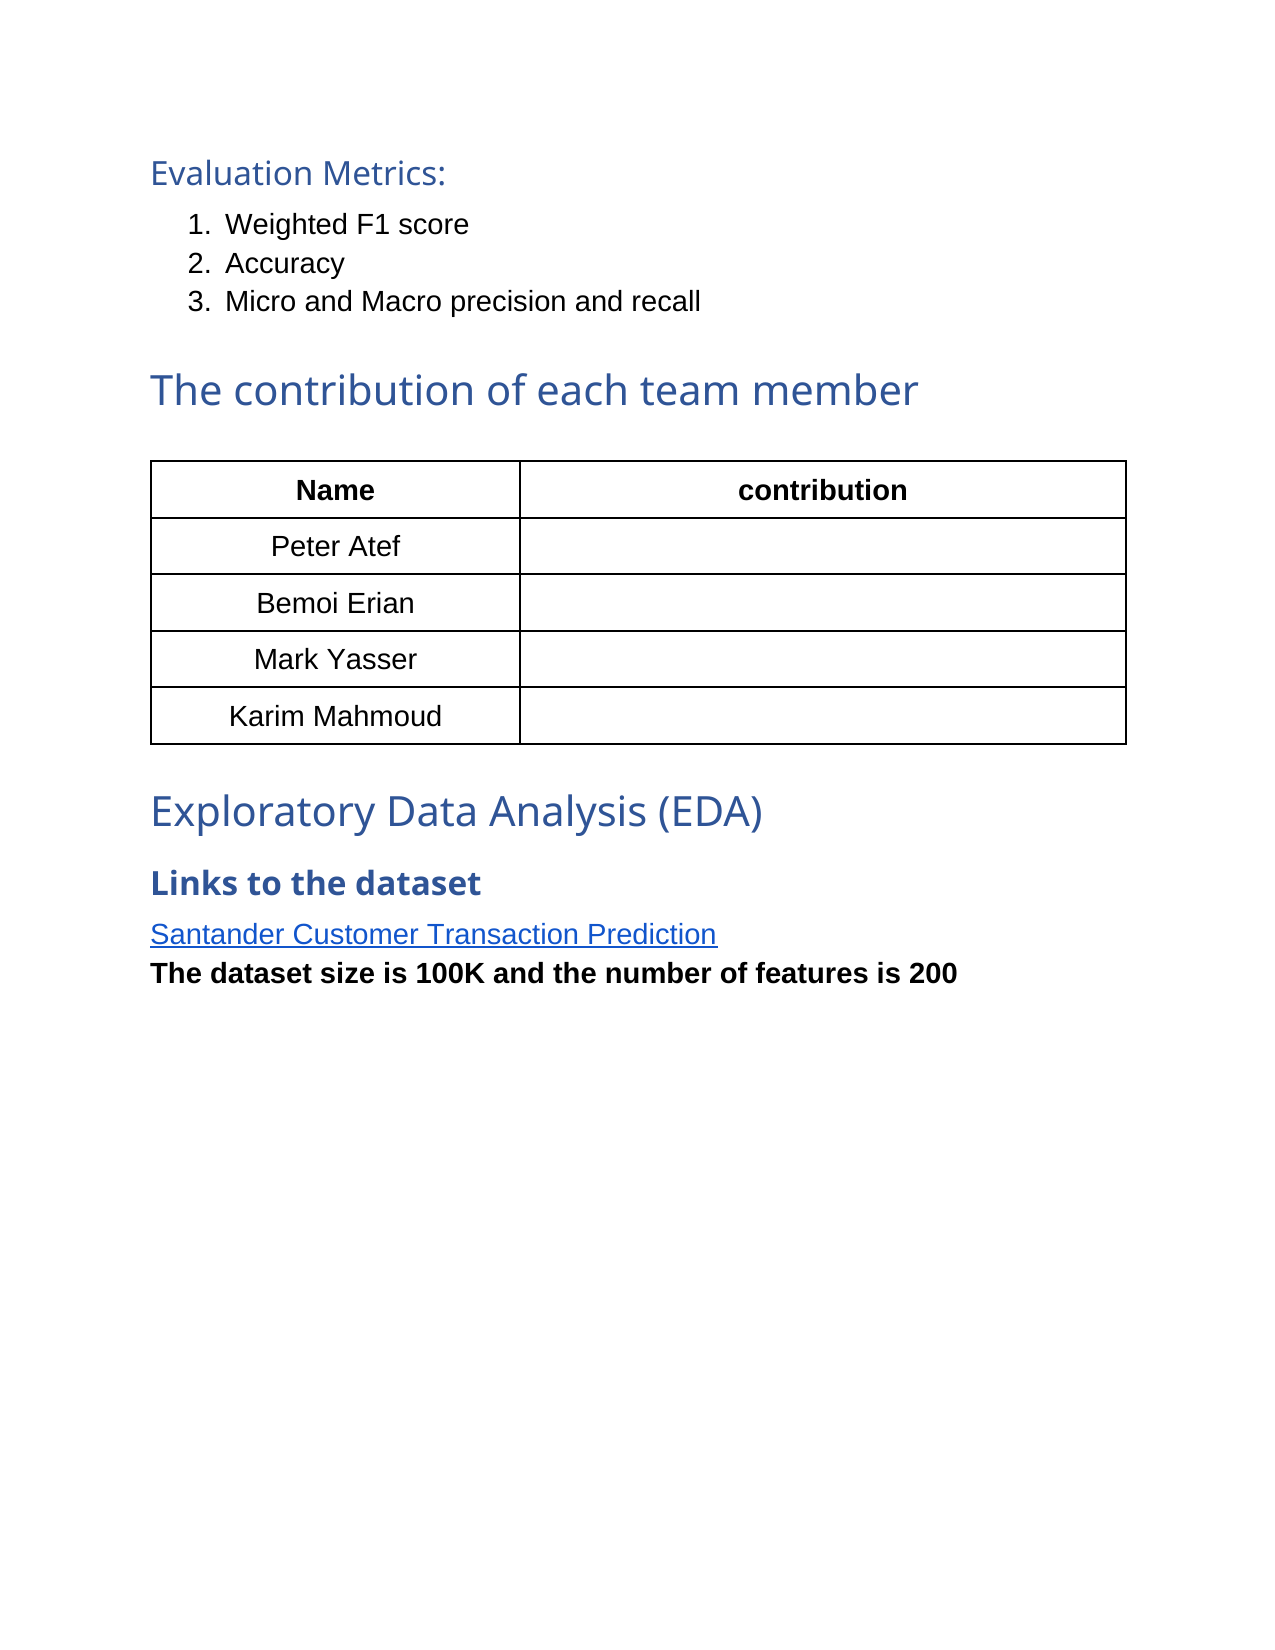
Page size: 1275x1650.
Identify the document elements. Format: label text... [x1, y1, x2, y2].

table_cell Bemoi Erian [152, 575, 519, 629]
text The dataset size is 100K and the number of features is 200 [150, 956, 1125, 989]
table_cell [521, 632, 1125, 686]
table_cell Mark Yasser [152, 632, 519, 686]
text Santander Customer Transaction Prediction [150, 917, 1125, 951]
table_cell [521, 519, 1125, 573]
subtitle Evaluation Metrics: [150, 150, 1125, 195]
subtitle Links to the dataset [150, 860, 1125, 905]
subtitle Exploratory Data Analysis (EDA) [150, 782, 1125, 839]
table_cell Peter Atef [152, 519, 519, 573]
table_cell Karim Mahmoud [152, 688, 519, 742]
table_header Name [152, 462, 519, 517]
list Weighted F1 score [187, 207, 1125, 241]
table_header contribution [521, 462, 1125, 517]
list Accuracy [187, 246, 1125, 279]
subtitle The contribution of each team member [150, 360, 1125, 417]
table_cell [521, 688, 1125, 742]
list Micro and Macro precision and recall [187, 284, 1125, 318]
table_cell [521, 575, 1125, 629]
